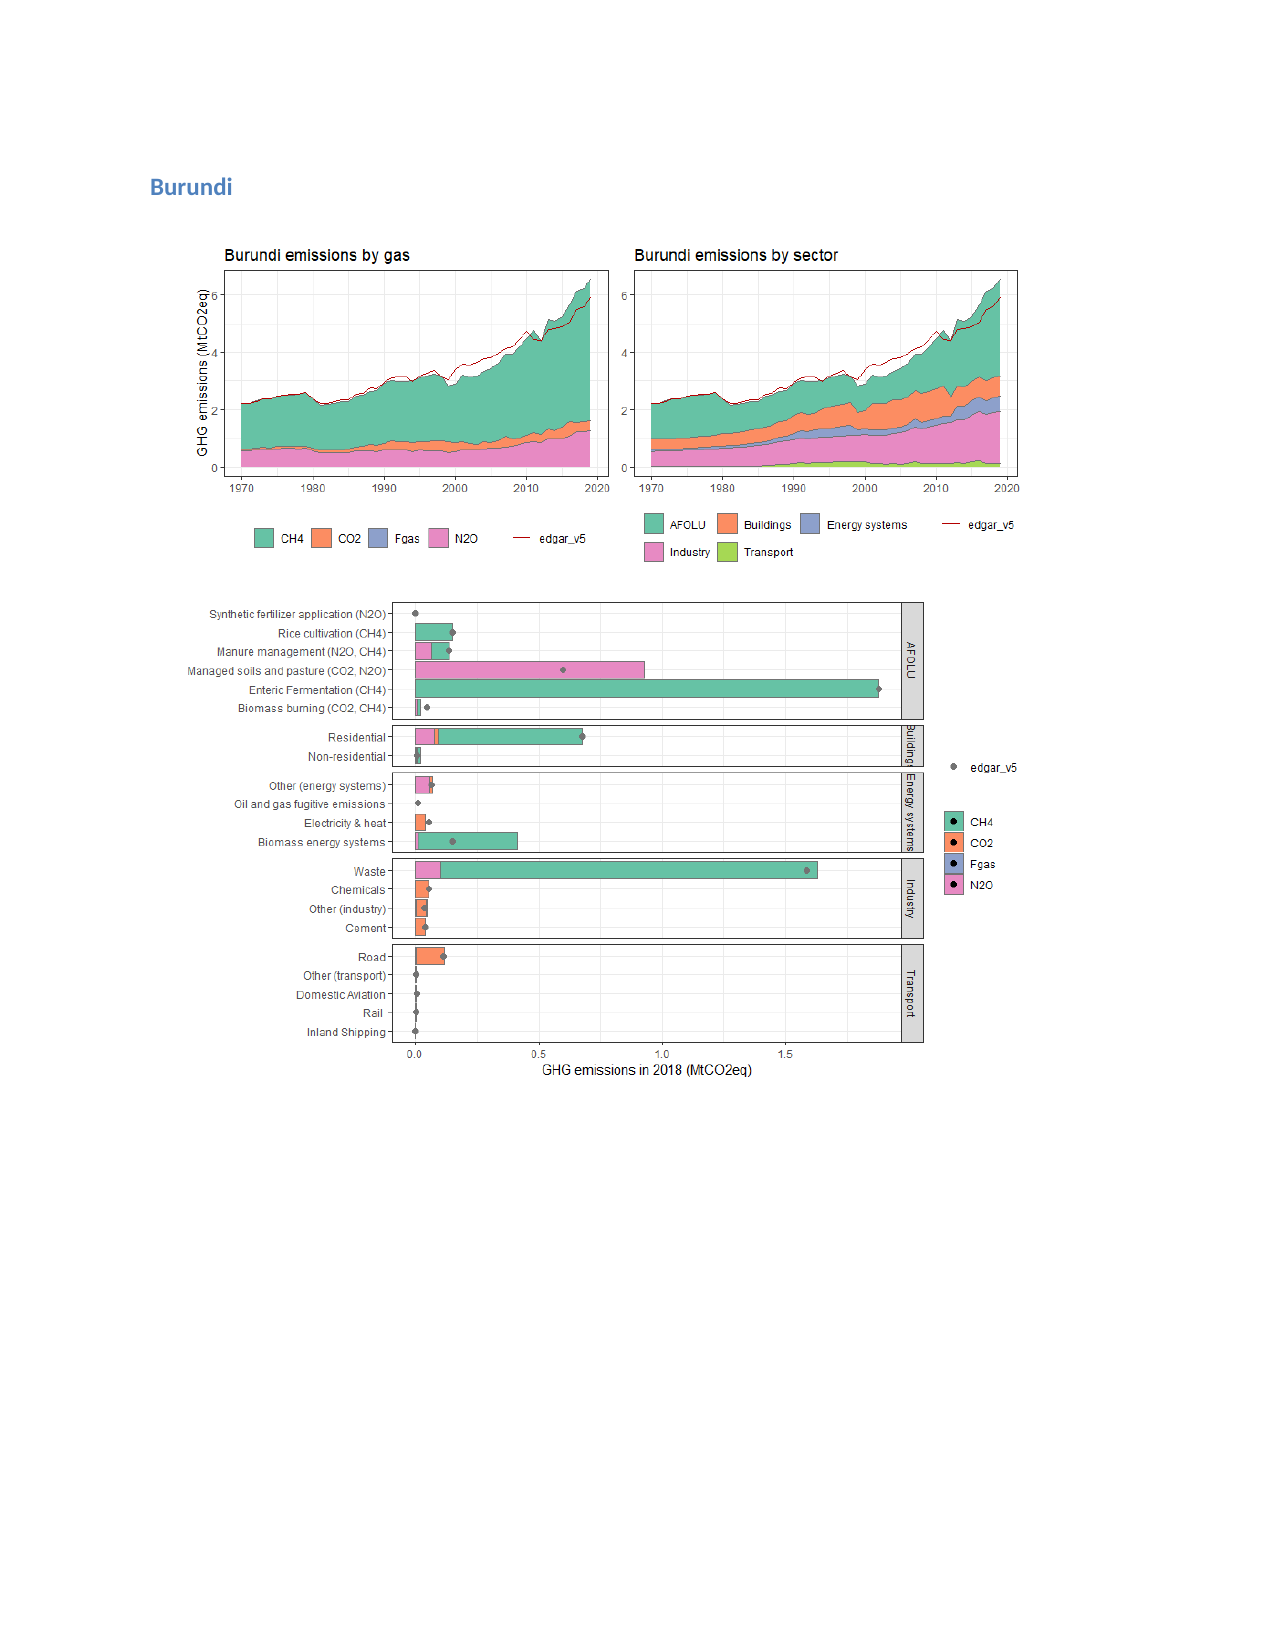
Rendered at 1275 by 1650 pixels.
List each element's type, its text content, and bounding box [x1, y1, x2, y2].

picture [168, 220, 1044, 1096]
subtitle Burundi [150, 171, 1125, 201]
